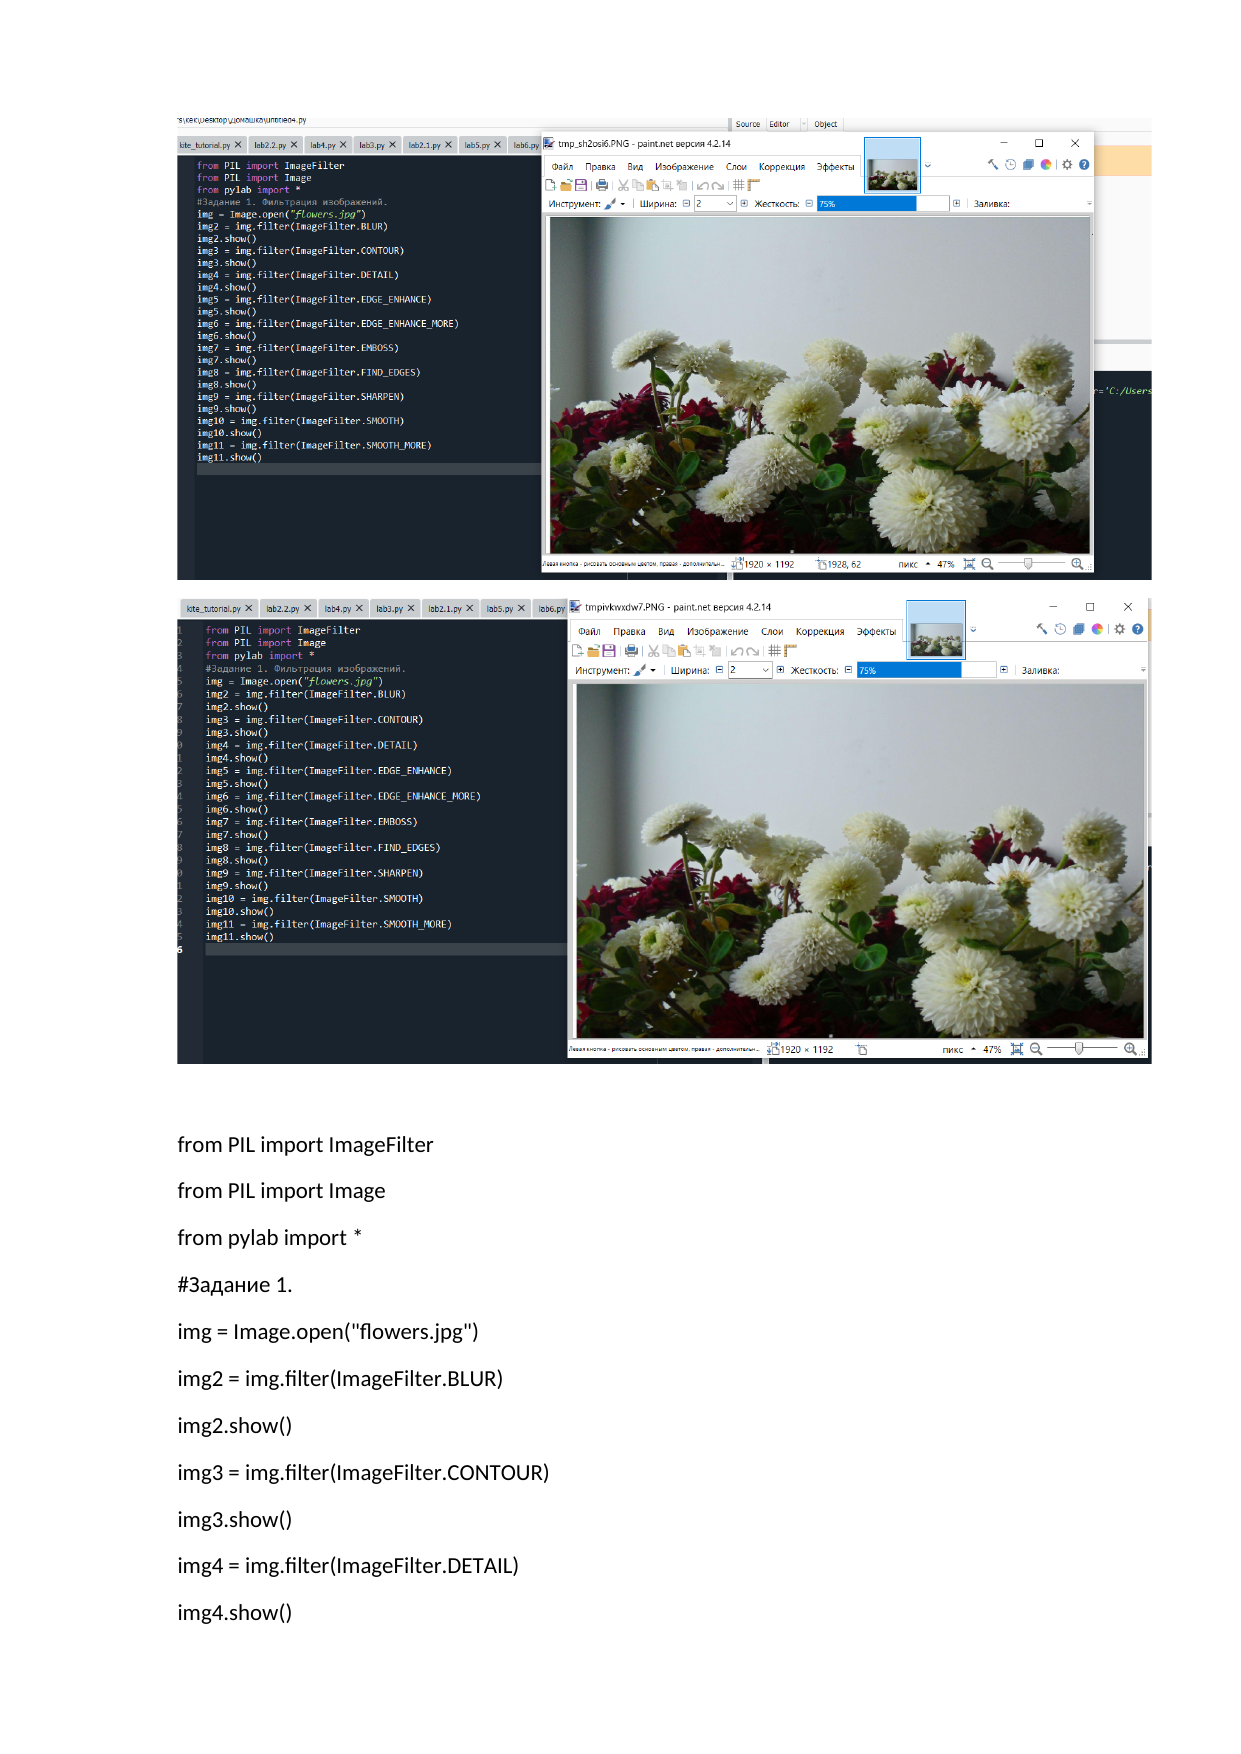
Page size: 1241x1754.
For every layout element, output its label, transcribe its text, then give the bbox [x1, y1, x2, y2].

text img4.show() [177, 1598, 1152, 1626]
picture [177, 598, 1152, 1064]
picture [177, 118, 1152, 580]
text from PIL import Image [177, 1177, 1152, 1204]
text from PIL import ImageFilter [177, 1130, 1152, 1158]
text from pylab import * [177, 1223, 1152, 1251]
text img4 = img.filter(ImageFilter.DETAIL) [177, 1552, 1152, 1579]
text img2 = img.filter(ImageFilter.BLUR) [177, 1364, 1152, 1392]
text img2.show() [177, 1411, 1152, 1439]
text img3 = img.filter(ImageFilter.CONTOUR) [177, 1458, 1152, 1486]
text #Задание 1. [177, 1270, 1152, 1298]
text img = Image.open("flowers.jpg") [177, 1317, 1152, 1345]
text img3.show() [177, 1505, 1152, 1533]
